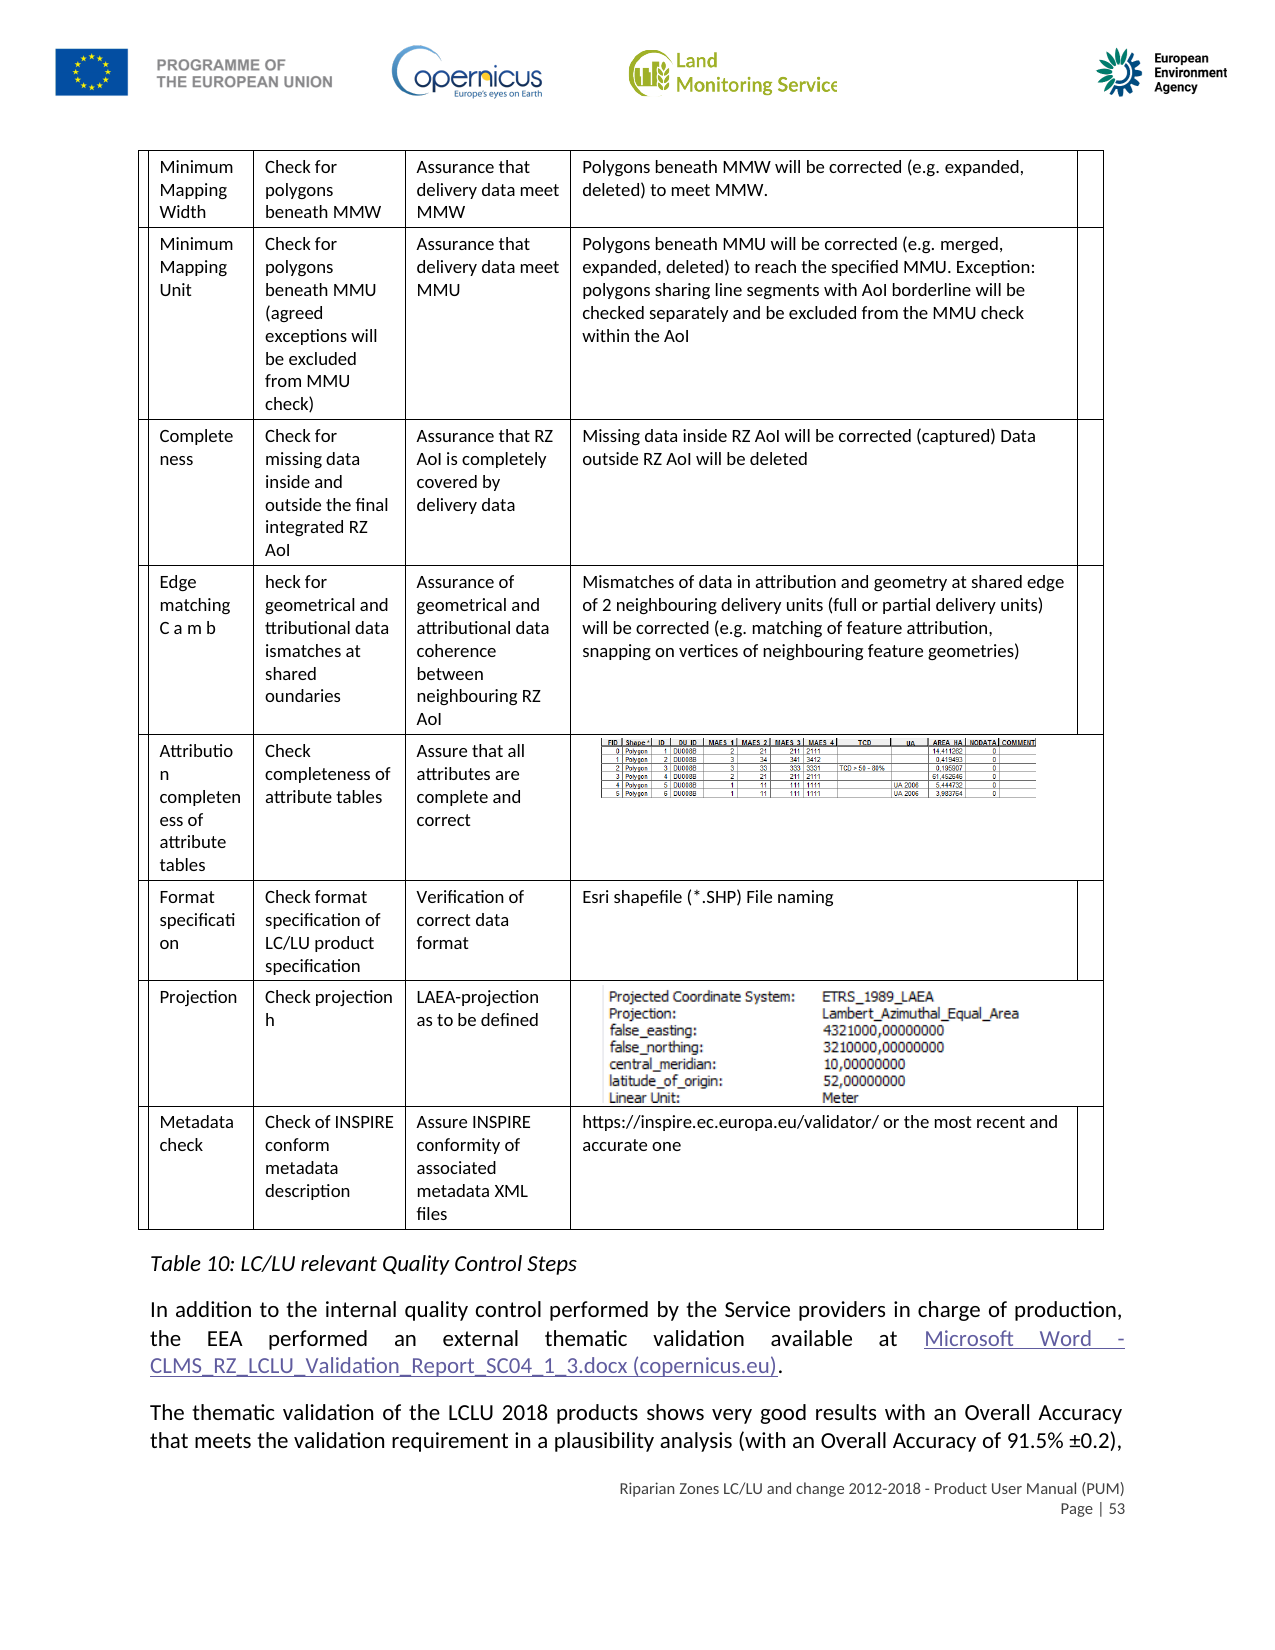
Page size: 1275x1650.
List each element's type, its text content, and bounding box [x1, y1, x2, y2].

table_cell Format specification [149, 881, 253, 980]
table_cell Minimum Mapping Width [149, 151, 253, 227]
table_cell Mismatches of data in attribution and geometry at shared edge of 2 neighbouring delivery units (full or partial delivery units) will be corrected (e.g. matching of feature attribution, snapping on vertices of neighbouring feature geometries) [571, 566, 1077, 734]
picture [371, 15, 560, 130]
table_cell [571, 981, 1103, 1106]
table_cell Missing data inside RZ AoI will be corrected (captured) Data outside RZ AoI will be deleted [571, 420, 1077, 565]
table_cell Check for polygons beneath MMW [254, 151, 405, 227]
table_cell [571, 735, 1103, 880]
picture [601, 985, 1029, 1103]
table_cell Assure INSPIRE conformity of associated metadata XML files [406, 1107, 570, 1229]
table_cell https://inspire.ec.europa.eu/validator/ or the most recent and accurate one [571, 1107, 1077, 1229]
table_cell LAEA-projection as to be defined [406, 981, 570, 1106]
picture [29, 21, 351, 124]
picture [628, 50, 837, 97]
picture [601, 738, 1036, 798]
table_cell Assurance that delivery data meet MMW [406, 151, 570, 227]
table_cell [1078, 420, 1103, 565]
table_cell Assurance that delivery data meet MMU [406, 228, 570, 419]
table_cell [1078, 566, 1103, 734]
picture [1094, 46, 1228, 97]
table_cell Assure that all attributes are complete and correct [406, 735, 570, 880]
table_cell Metadata check [149, 1107, 253, 1229]
table_cell Check projection h [254, 981, 405, 1106]
table_cell Check for missing data inside and outside the final integrated RZ AoI [254, 420, 405, 565]
table_cell [1078, 881, 1103, 980]
table_cell Check completeness of attribute tables [254, 735, 405, 880]
table_cell Edge matching C a m b [149, 566, 253, 734]
table_cell Attribution completeness of attribute tables [149, 735, 253, 880]
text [150, 1398, 1125, 1454]
text Table 10: LC/LU relevant Quality Control Steps [150, 1249, 1125, 1277]
table_cell Completeness [149, 420, 253, 565]
table_cell Minimum Mapping Unit [149, 228, 253, 419]
table_cell [1078, 151, 1103, 227]
text In addition to the internal quality control performed by the Service providers in charge of production, the EEA performed an external thematic validation available at Microsoft Word - CLMS_RZ_LCLU_Validation_Report_SC04_1_3.docx (copernicus.eu). [150, 1296, 1125, 1380]
table_cell Assurance that RZ AoI is completely covered by delivery data [406, 420, 570, 565]
table_cell Assurance of geometrical and attributional data coherence between neighbouring RZ AoI [406, 566, 570, 734]
table_cell Projection [149, 981, 253, 1106]
table_cell Check for polygons beneath MMU (agreed exceptions will be excluded from MMU check) [254, 228, 405, 419]
table_cell [1078, 1107, 1103, 1229]
table_cell Polygons beneath MMW will be corrected (e.g. expanded, deleted) to meet MMW. [571, 151, 1077, 227]
table_cell Check of INSPIRE conform metadata description [254, 1107, 405, 1229]
table_cell [1078, 228, 1103, 419]
table_cell Check format specification of LC/LU product specification [254, 881, 405, 980]
table_cell Verification of correct data format [406, 881, 570, 980]
table_cell Polygons beneath MMU will be corrected (e.g. merged, expanded, deleted) to reach the specified MMU. Exception: polygons sharing line segments with AoI borderline will be checked separately and be excluded from the MMU check within the AoI [571, 228, 1077, 419]
table_cell heck for geometrical and ttributional data ismatches at shared oundaries [254, 566, 405, 734]
table_cell Esri shapefile (*.SHP) File naming [571, 881, 1077, 980]
